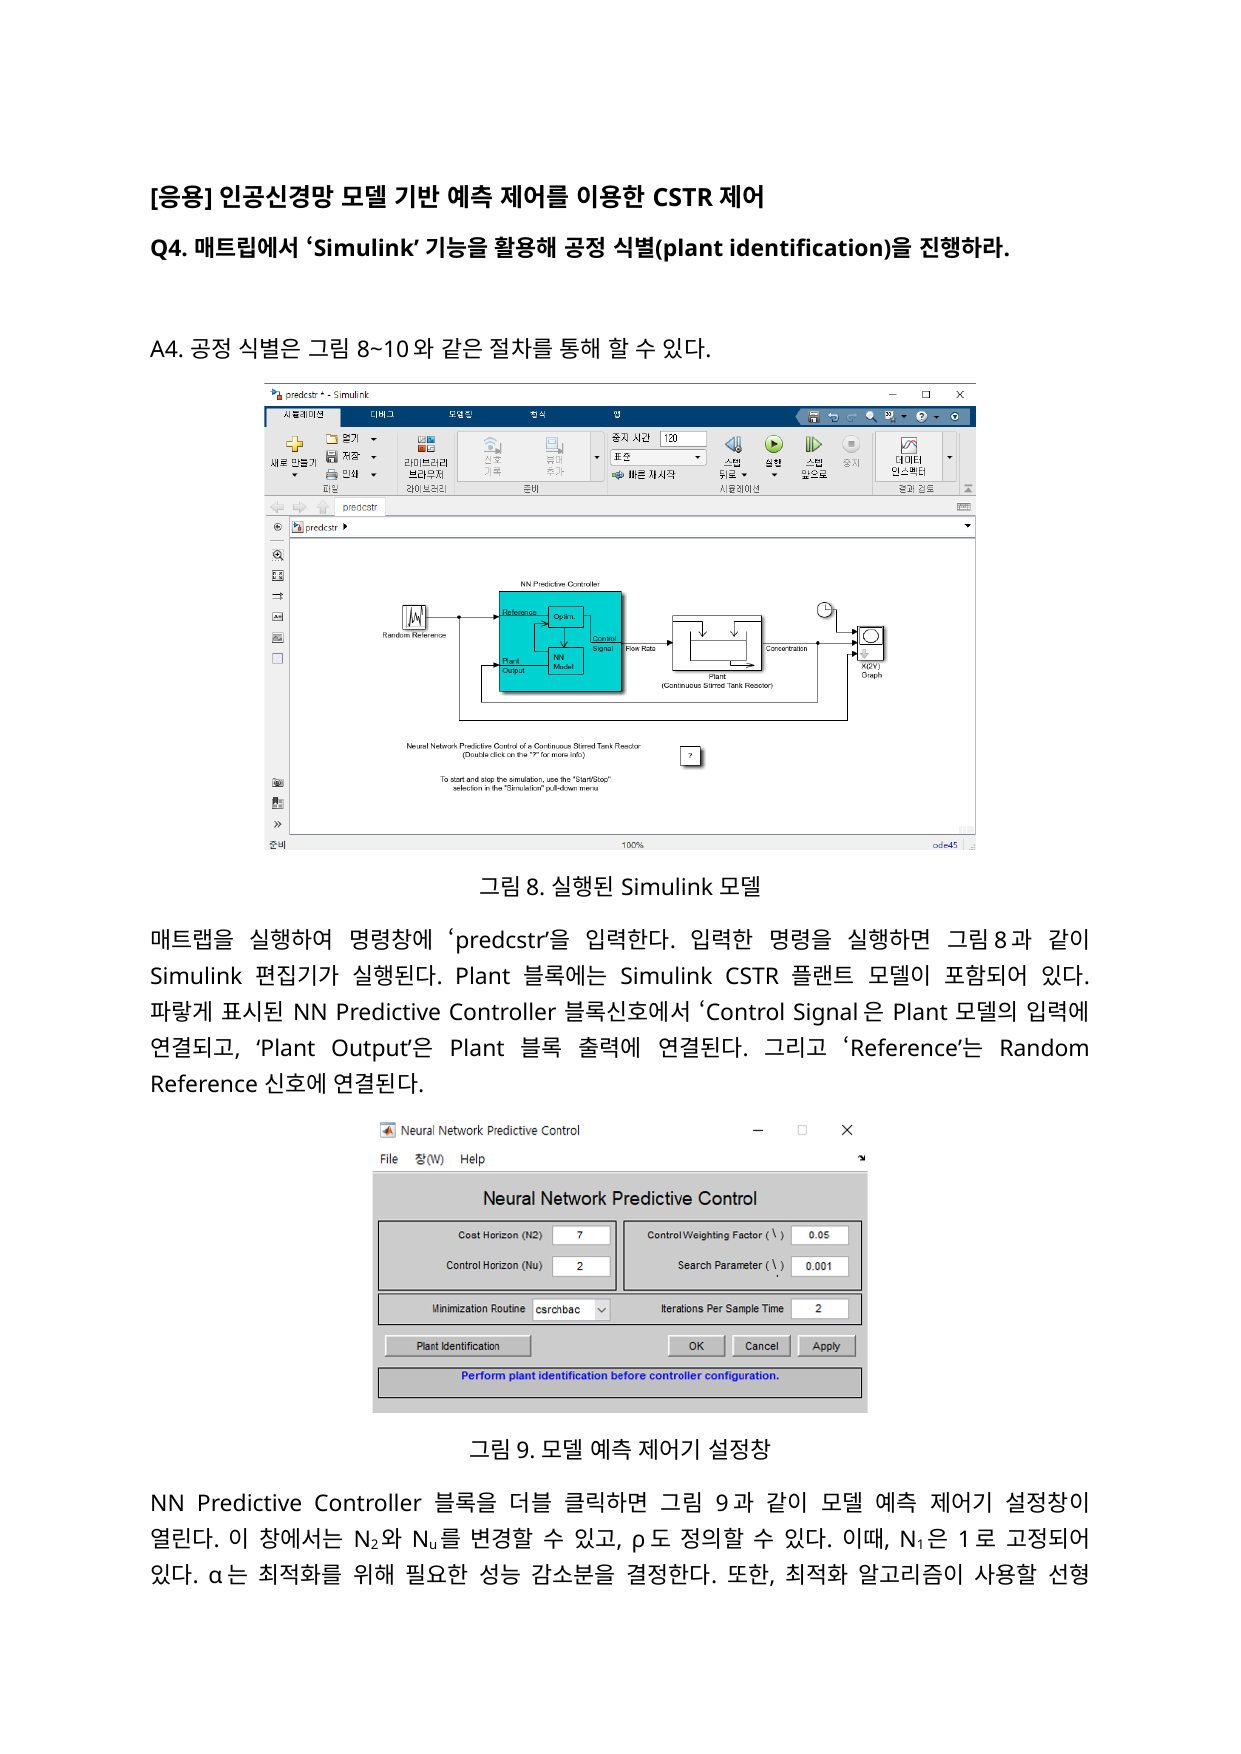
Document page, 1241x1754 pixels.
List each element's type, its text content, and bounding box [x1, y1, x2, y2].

subtitle [응용] 인공신경망 모델 기반 예측 제어를 이용한 CSTR 제어 [150, 177, 1090, 213]
text 그림9. 모델 예측 제어기 설정창 [150, 1432, 1090, 1465]
text 매트립에서 ‘Simulink’ 기능을 활용해 공정 식별(plant identification)을 진행하라. [150, 230, 1090, 263]
picture [264, 383, 976, 850]
text 그림8. 실행된 Simulink 모델 [150, 869, 1090, 902]
text 매트랩을 실행하여 명령창에 ‘predcstr’을 입력한다. 입력한 명령을 실행하면 그림8과 같이 Simulink 편집기가 실행된다. Plant 블록에는 Simulink CSTR 플랜트 모델이 포함되어 있다. 파랗게 표시된 NN Predictive Controller 블록신호에서 ‘Control Signal은 Plant 모델의 입력에 연결되고, ‘Plant Output’은 Plant 블록 출력에 연결된다. 그리고 ‘Reference’는 Random Reference 신호에 연결된다. [150, 922, 1090, 1099]
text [150, 1484, 1090, 1590]
text 공정 식별은 그림 8~10와 같은 절차를 통해 할 수 있다. [150, 331, 1090, 364]
picture [372, 1118, 868, 1413]
